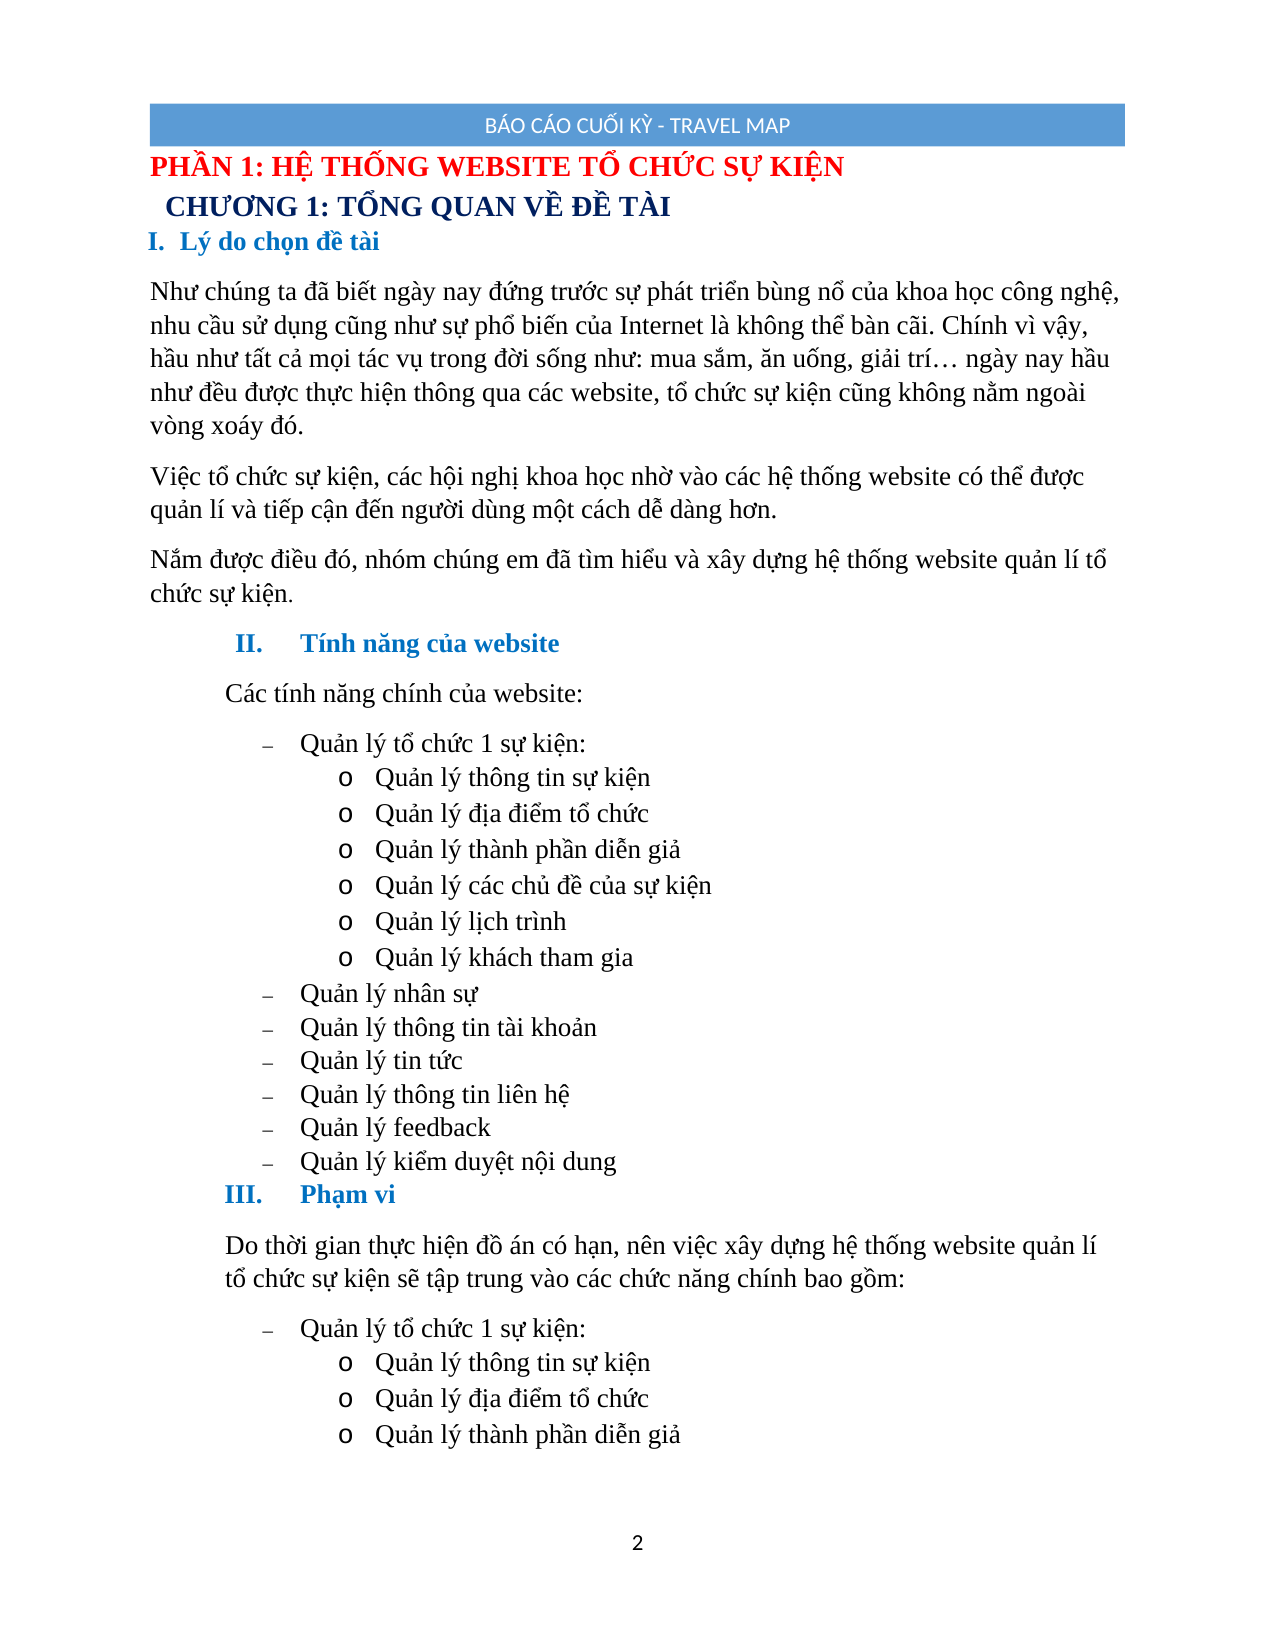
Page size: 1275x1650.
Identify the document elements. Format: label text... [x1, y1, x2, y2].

list Quản lý nhân sự [262, 977, 1125, 1008]
list Quản lý feedback [262, 1111, 1125, 1143]
list Lý do chọn đề tài [165, 225, 1125, 256]
list Quản lý kiểm duyệt nội dung [262, 1145, 1125, 1176]
text Nắm được điều đó, nhóm chúng em đã tìm hiểu và xây dựng hệ thống website quản lí tổ chức sự kiện. [150, 543, 1125, 608]
list Quản lý các chủ đề của sự kiện [337, 869, 1125, 903]
list Quản lý thông tin sự kiện [337, 761, 1125, 794]
list Quản lý thông tin sự kiện [337, 1346, 1125, 1379]
list Quản lý lịch trình [337, 905, 1125, 939]
subtitle CHƯƠNG 1: TỔNG QUAN VỀ ĐỀ TÀI [165, 189, 1125, 223]
list Quản lý tổ chức 1 sự kiện: [262, 1312, 1125, 1344]
list Phạm vi [262, 1178, 1125, 1210]
list Quản lý địa điểm tổ chức [337, 797, 1125, 831]
list Quản lý thành phần diễn giả [337, 1418, 1125, 1452]
list Quản lý địa điểm tổ chức [337, 1382, 1125, 1416]
text Như chúng ta đã biết ngày nay đứng trước sự phát triển bùng nổ của khoa học công nghệ, nhu cầu sử dụng cũng như sự phổ biến của Internet là không thể bàn cãi. Chính vì vậy, hầu như tất cả mọi tác vụ trong đời sống như: mua sắm, ăn uống, giải trí… ngày nay hầu như đều được thực hiện thông qua các website, tổ chức sự kiện cũng không nằm ngoài vòng xoáy đó. [150, 275, 1125, 441]
list Quản lý thành phần diễn giả [337, 833, 1125, 867]
text Việc tổ chức sự kiện, các hội nghị khoa học nhờ vào các hệ thống website có thể được quản lí và tiếp cận đến người dùng một cách dễ dàng hơn. [150, 459, 1125, 524]
text Các tính năng chính của website: [225, 677, 1125, 708]
list Quản lý thông tin tài khoản [262, 1011, 1125, 1042]
list Quản lý tin tức [262, 1044, 1125, 1076]
subtitle PHẦN 1: HỆ THỐNG WEBSITE TỔ CHỨC SỰ KIỆN [150, 147, 1125, 183]
list Quản lý tổ chức 1 sự kiện: [262, 727, 1125, 759]
list Quản lý thông tin liên hệ [262, 1078, 1125, 1109]
text Do thời gian thực hiện đồ án có hạn, nên việc xây dựng hệ thống website quản lí tổ chức sự kiện sẽ tập trung vào các chức năng chính bao gồm: [225, 1229, 1125, 1293]
list Tính năng của website [262, 627, 1125, 658]
list Quản lý khách tham gia [337, 941, 1125, 975]
